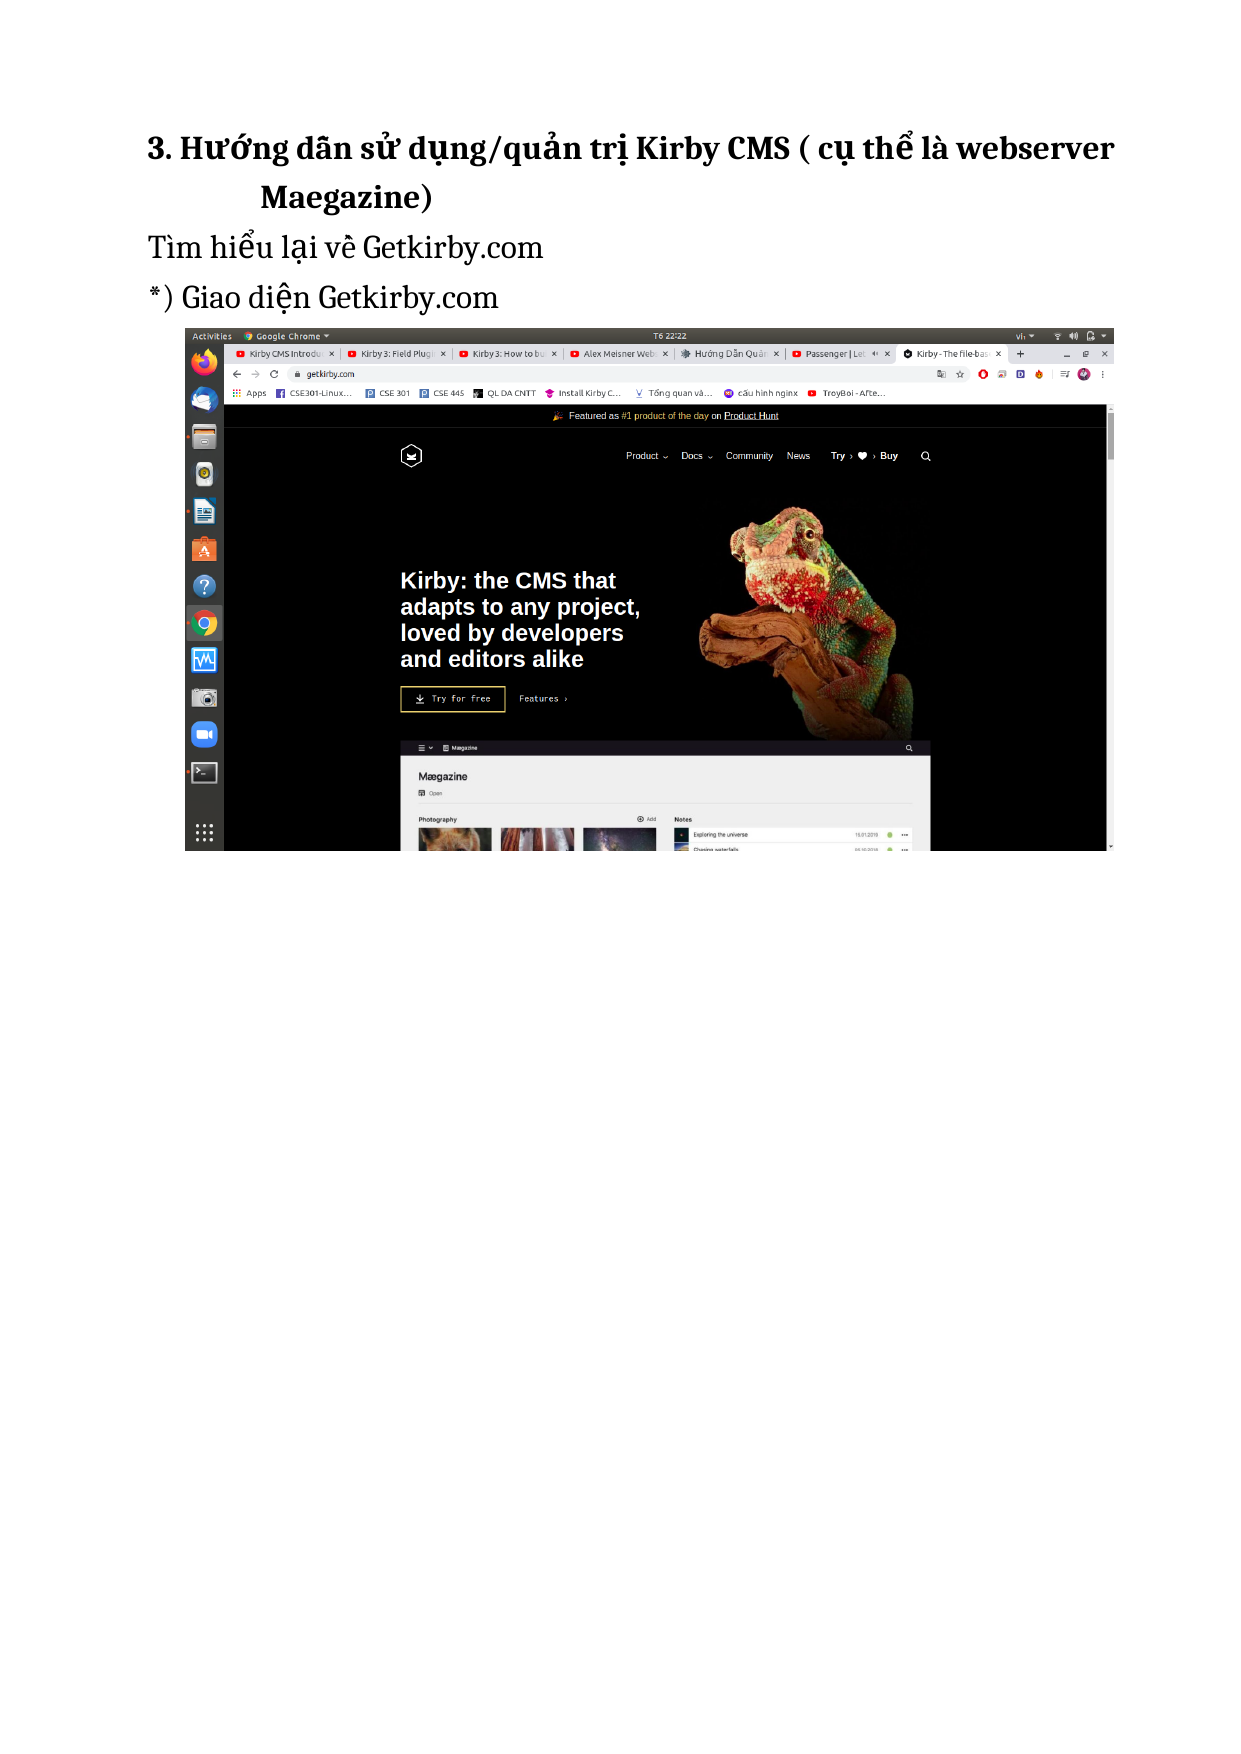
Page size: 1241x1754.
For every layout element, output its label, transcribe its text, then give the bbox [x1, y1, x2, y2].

picture [185, 328, 1114, 851]
list *) Giao diện Getkirby.com [148, 278, 1152, 317]
list 3. Hướng dẫn sử dụng/quản trị Kirby CMS ( cụ thể là webserver Maegazine) [148, 129, 1152, 217]
list Tìm hiểu lại về Getkirby.com [148, 229, 1152, 267]
